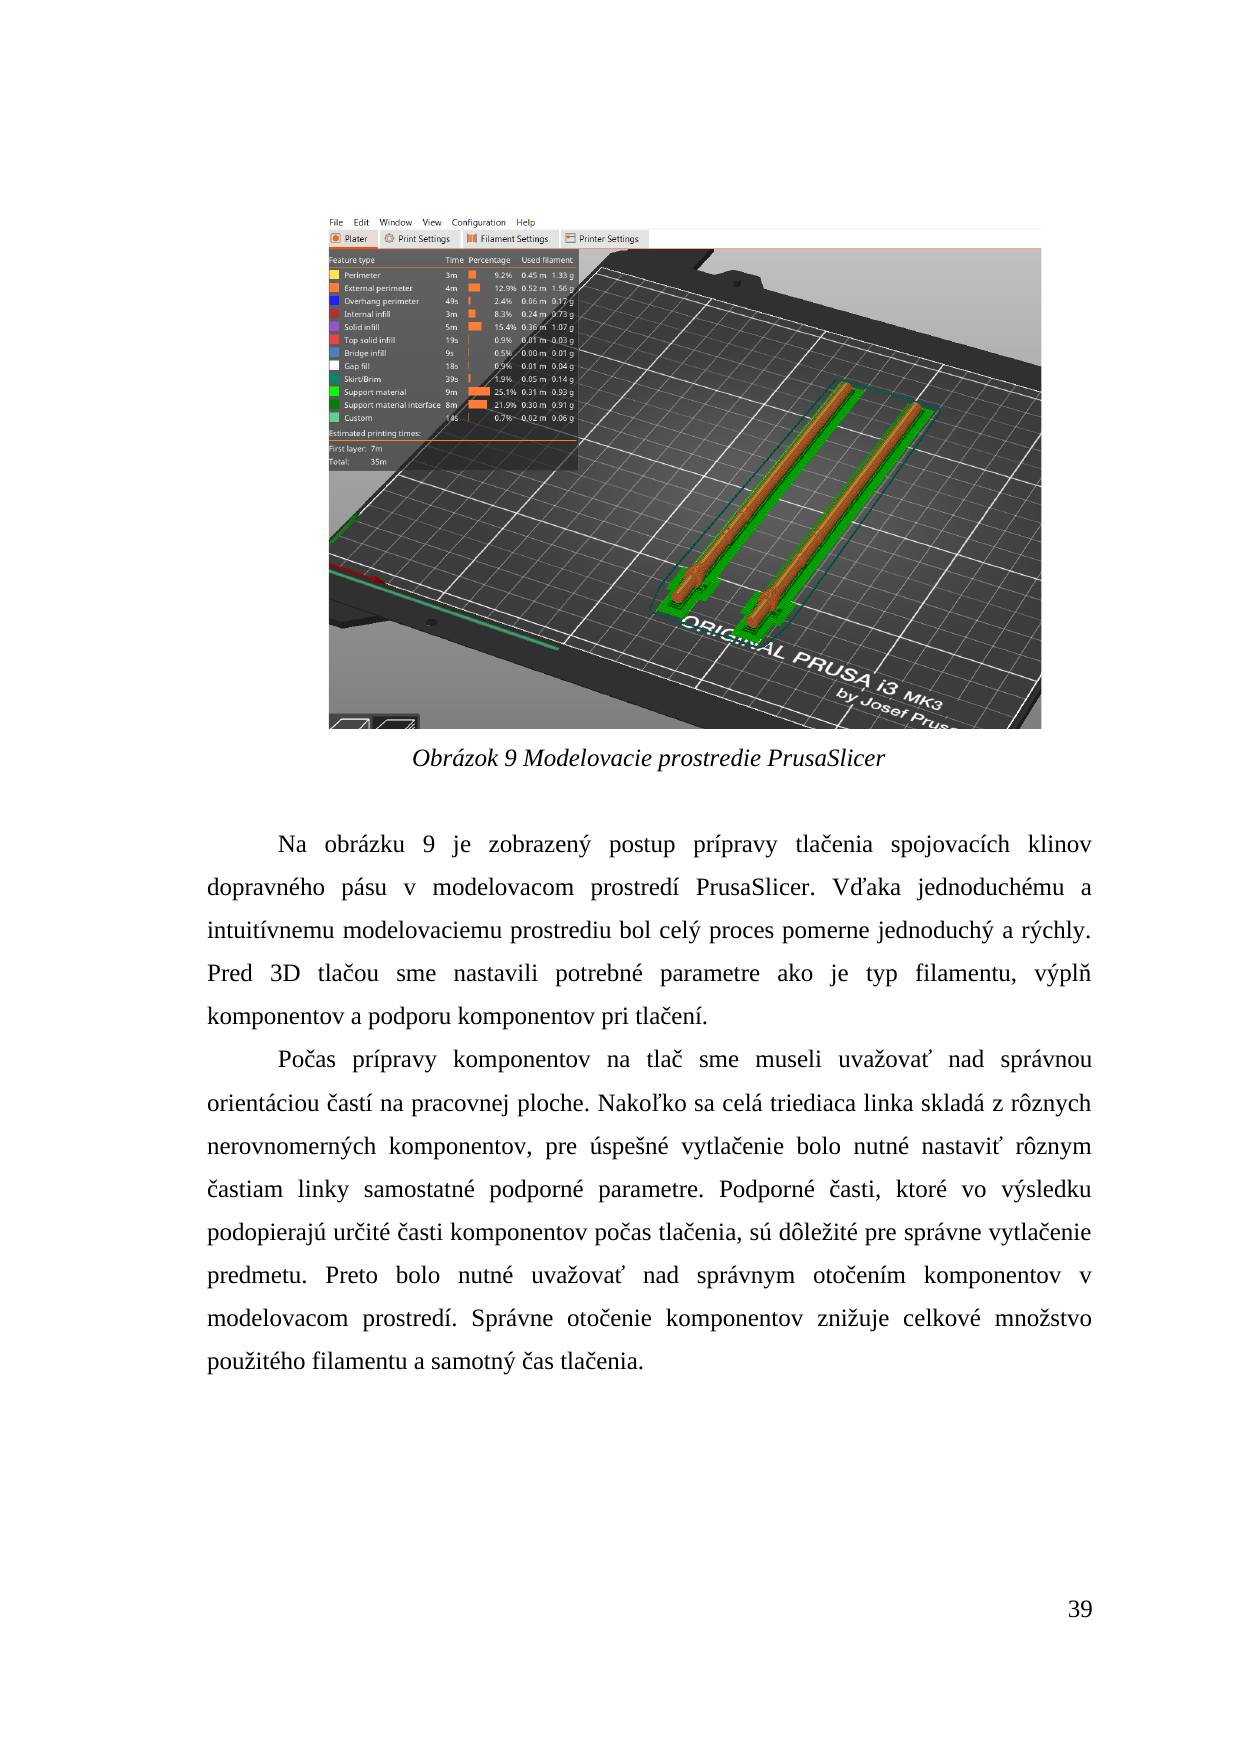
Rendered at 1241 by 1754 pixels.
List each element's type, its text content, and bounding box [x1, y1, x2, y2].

text Počas prípravy komponentov na tlač sme museli uvažovať nad správnou orientáciou častí na pracovnej ploche. Nakoľko sa celá triediaca linka skladá z rôznych nerovnomerných komponentov, pre úspešné vytlačenie bolo nutné nastaviť rôznym častiam linky samostatné podporné parametre. Podporné časti, ktoré vo výsledku podopierajú určité časti komponentov počas tlačenia, sú dôležité pre správne vytlačenie predmetu. Preto bolo nutné uvažovať nad správnym otočením komponentov v modelovacom prostredí. Správne otočenie komponentov znižuje celkové množstvo použitého filamentu a samotný čas tlačenia. [207, 1044, 1092, 1375]
text Na obrázku 9 je zobrazený postup prípravy tlačenia spojovacích klinov dopravného pásu v modelovacom prostredí PrusaSlicer. Vďaka jednoduchému a intuitívnemu modelovaciemu prostrediu bol celý proces pomerne jednoduchý a rýchly. Pred 3D tlačou sme nastavili potrebné parametre ako je typ filamentu, výplň komponentov a podporu komponentov pri tlačení. [207, 829, 1092, 1030]
text Obrázok 9 Modelovacie prostredie PrusaSlicer [207, 217, 1092, 771]
